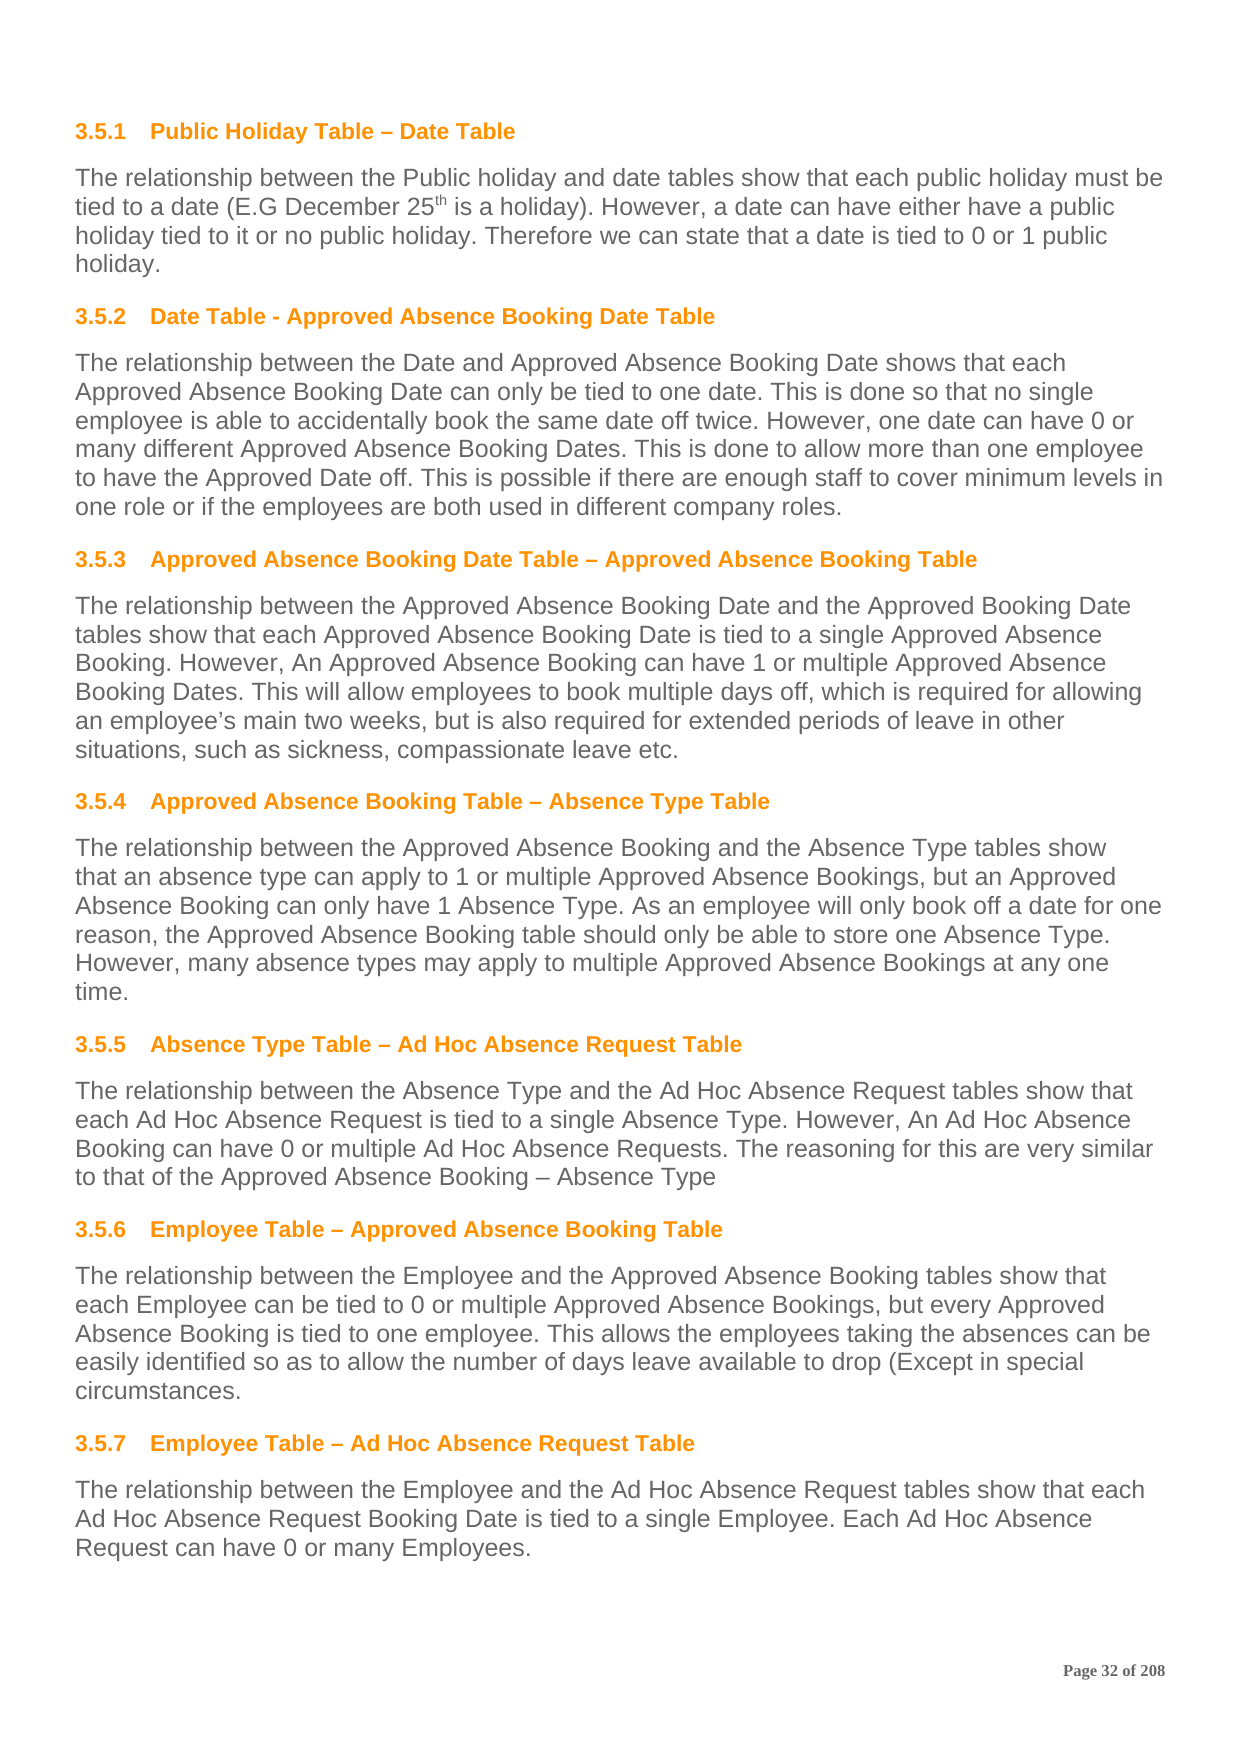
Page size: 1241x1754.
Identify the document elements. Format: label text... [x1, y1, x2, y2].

text The relationship between the Date and Approved Absence Booking Date shows that each Approved Absence Booking Date can only be tied to one date. This is done so that no single employee is able to accidentally book the same date off twice. However, one date can have 0 or many different Approved Absence Booking Dates. This is done to allow more than one employee to have the Approved Date off. This is possible if there are enough staff to cover minimum levels in one role or if the employees are both used in different company roles. [75, 348, 1165, 521]
list Employee Table – Approved Absence Booking Table [75, 1216, 1165, 1242]
text The relationship between the Approved Absence Booking and the Absence Type tables show that an absence type can apply to 1 or multiple Approved Absence Bookings, but an Approved Absence Booking can only have 1 Absence Type. As an employee will only book off a date for one reason, the Approved Absence Booking table should only be able to store one Absence Type. However, many absence types may apply to multiple Approved Absence Bookings at any one time. [75, 833, 1165, 1006]
list Approved Absence Booking Table – Absence Type Table [75, 788, 1165, 815]
list Public Holiday Table – Date Table [75, 118, 1165, 144]
list Approved Absence Booking Date Table – Approved Absence Booking Table [75, 546, 1165, 572]
list Employee Table – Ad Hoc Absence Request Table [75, 1430, 1165, 1456]
text The relationship between the Approved Absence Booking Date and the Approved Booking Date tables show that each Approved Absence Booking Date is tied to a single Approved Absence Booking. However, An Approved Absence Booking can have 1 or multiple Approved Absence Booking Dates. This will allow employees to book multiple days off, which is required for allowing an employee’s main two weeks, but is also required for extended periods of leave in other situations, such as sickness, compassionate leave etc. [75, 591, 1165, 763]
text The relationship between the Employee and the Ad Hoc Absence Request tables show that each Ad Hoc Absence Request Booking Date is tied to a single Employee. Each Ad Hoc Absence Request can have 0 or many Employees. [75, 1475, 1165, 1561]
text The relationship between the Absence Type and the Ad Hoc Absence Request tables show that each Ad Hoc Absence Request is tied to a single Absence Type. However, An Ad Hoc Absence Booking can have 0 or multiple Ad Hoc Absence Requests. The reasoning for this are very similar to that of the Approved Absence Booking – Absence Type [75, 1076, 1165, 1191]
text The relationship between the Public holiday and date tables show that each public holiday must be tied to a date (E.G December 25th is a holiday). However, a date can have either have a public holiday tied to it or no public holiday. Therefore we can state that a date is tied to 0 or 1 public holiday. [75, 163, 1165, 278]
list Date Table - Approved Absence Booking Date Table [75, 303, 1165, 329]
list Absence Type Table – Ad Hoc Absence Request Table [75, 1031, 1165, 1057]
text The relationship between the Employee and the Approved Absence Booking tables show that each Employee can be tied to 0 or multiple Approved Absence Bookings, but every Approved Absence Booking is tied to one employee. This allows the employees taking the absences can be easily identified so as to allow the number of days leave available to drop (Except in special circumstances. [75, 1261, 1165, 1405]
